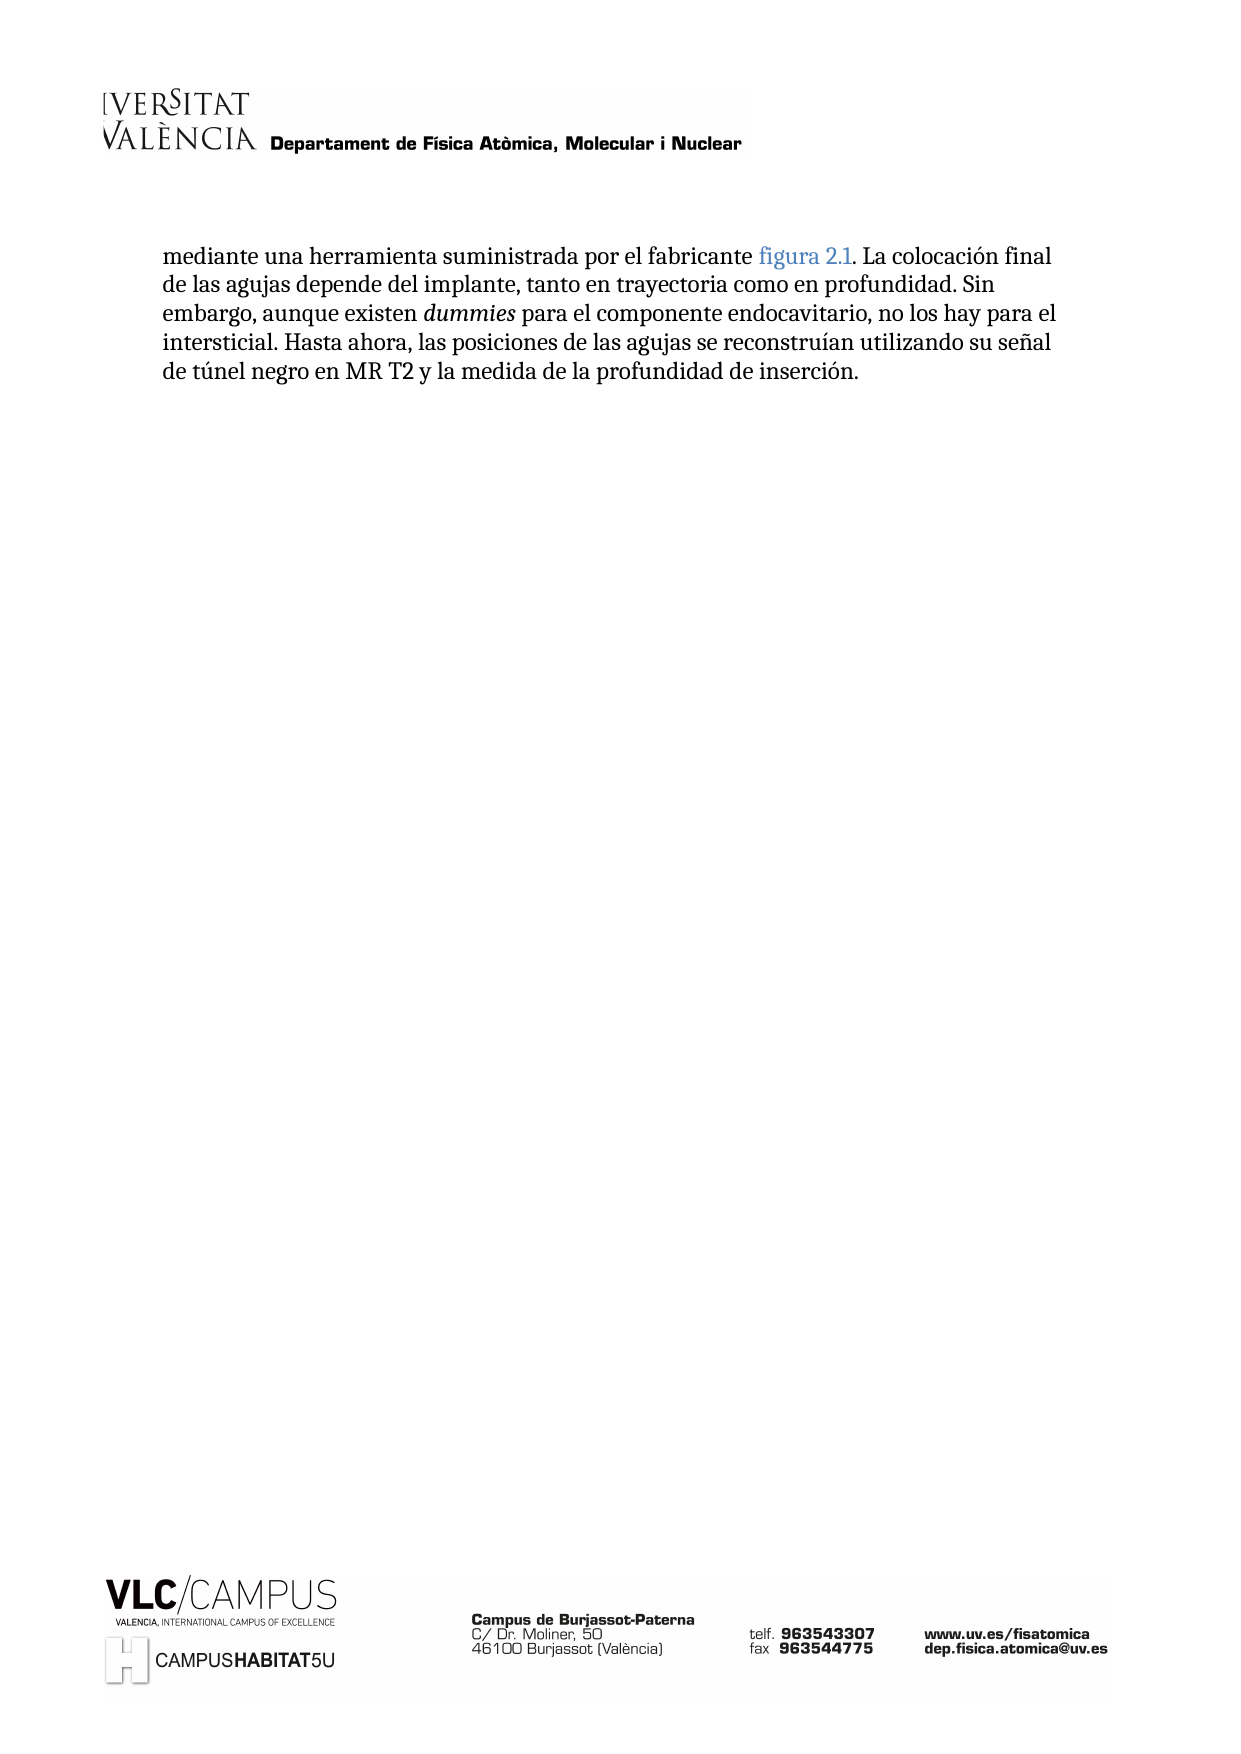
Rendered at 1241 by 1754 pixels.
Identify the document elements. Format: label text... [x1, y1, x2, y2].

picture [103, 87, 748, 156]
picture [103, 1575, 1113, 1701]
